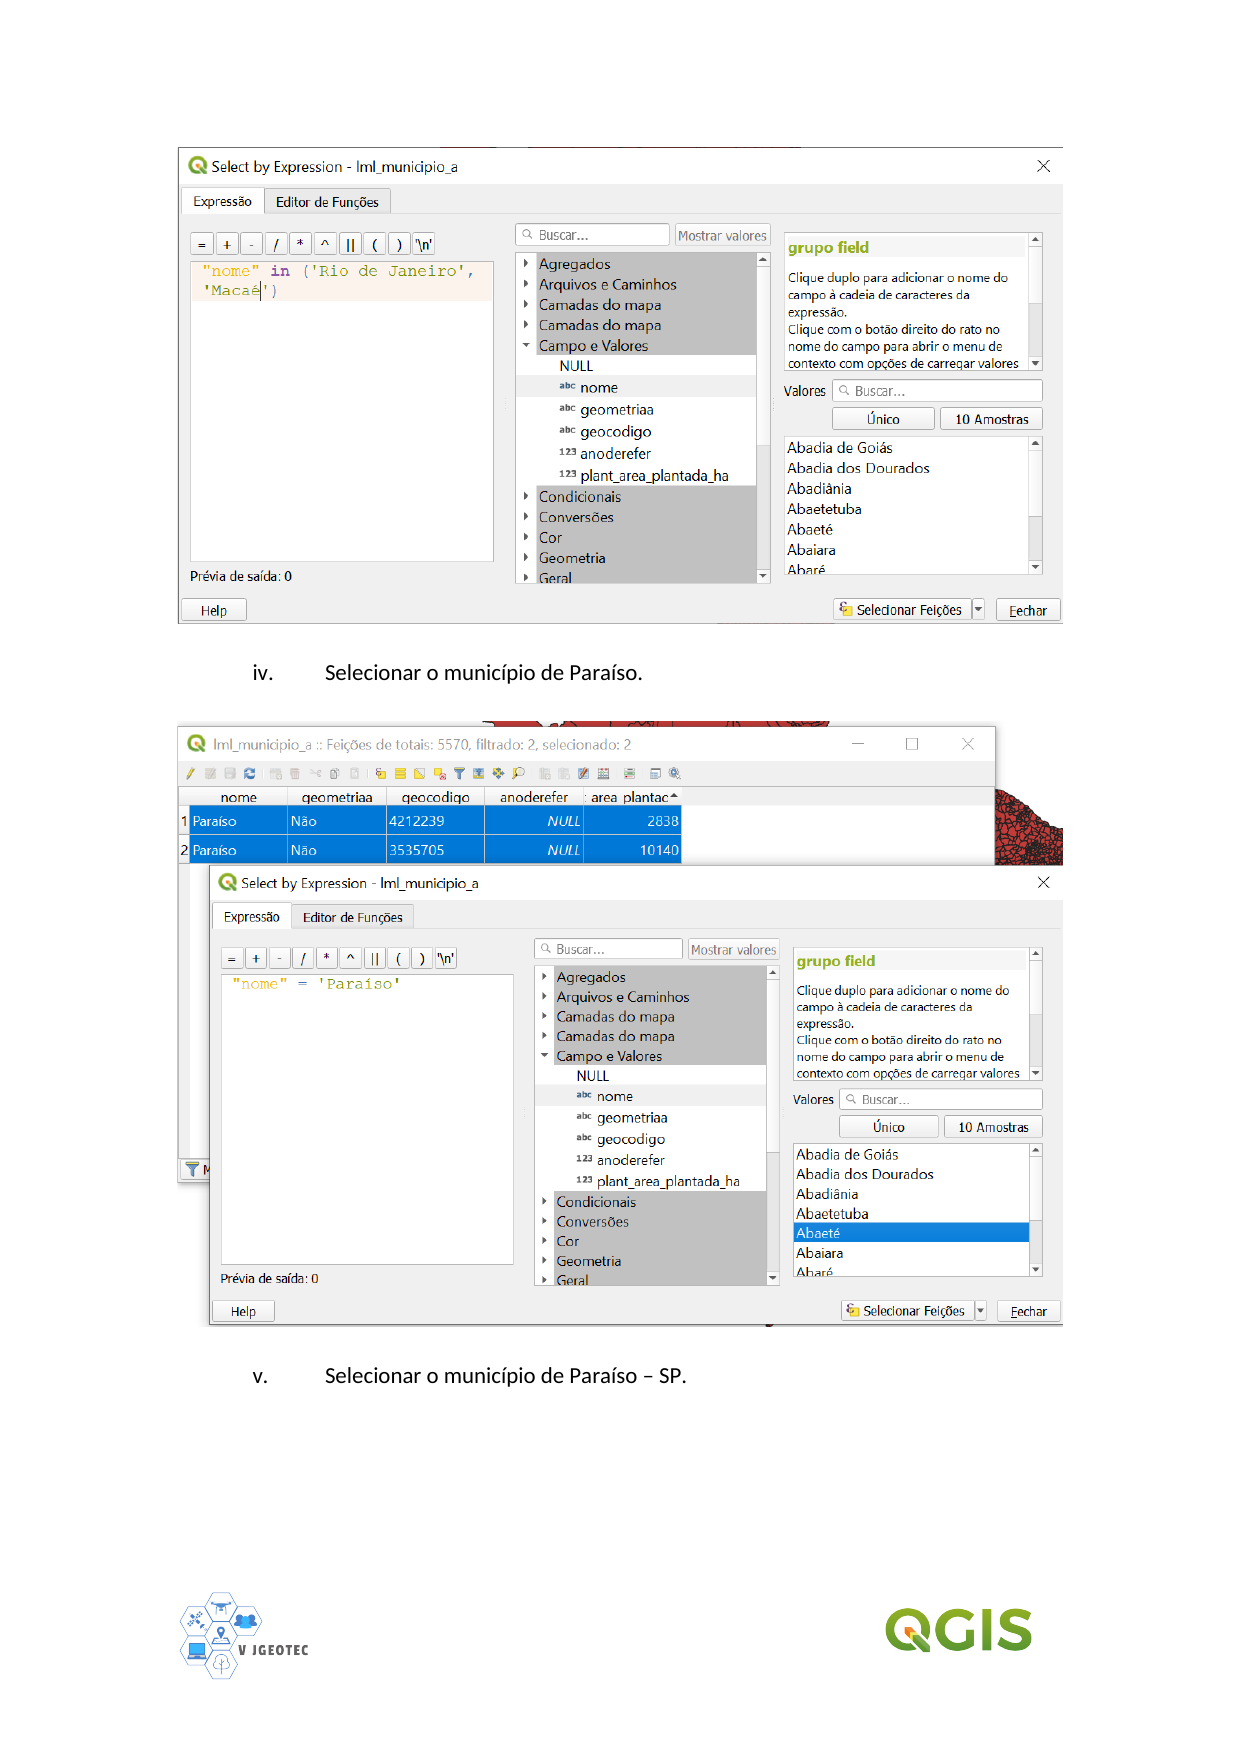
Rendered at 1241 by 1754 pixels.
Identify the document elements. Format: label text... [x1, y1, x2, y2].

picture [853, 1579, 1063, 1681]
picture [177, 1591, 310, 1681]
list Selecionar o município de Paraíso – SP. [252, 1361, 1063, 1389]
picture [177, 147, 1063, 624]
picture [177, 721, 1063, 1327]
list Selecionar o município de Paraíso. [252, 658, 1063, 686]
